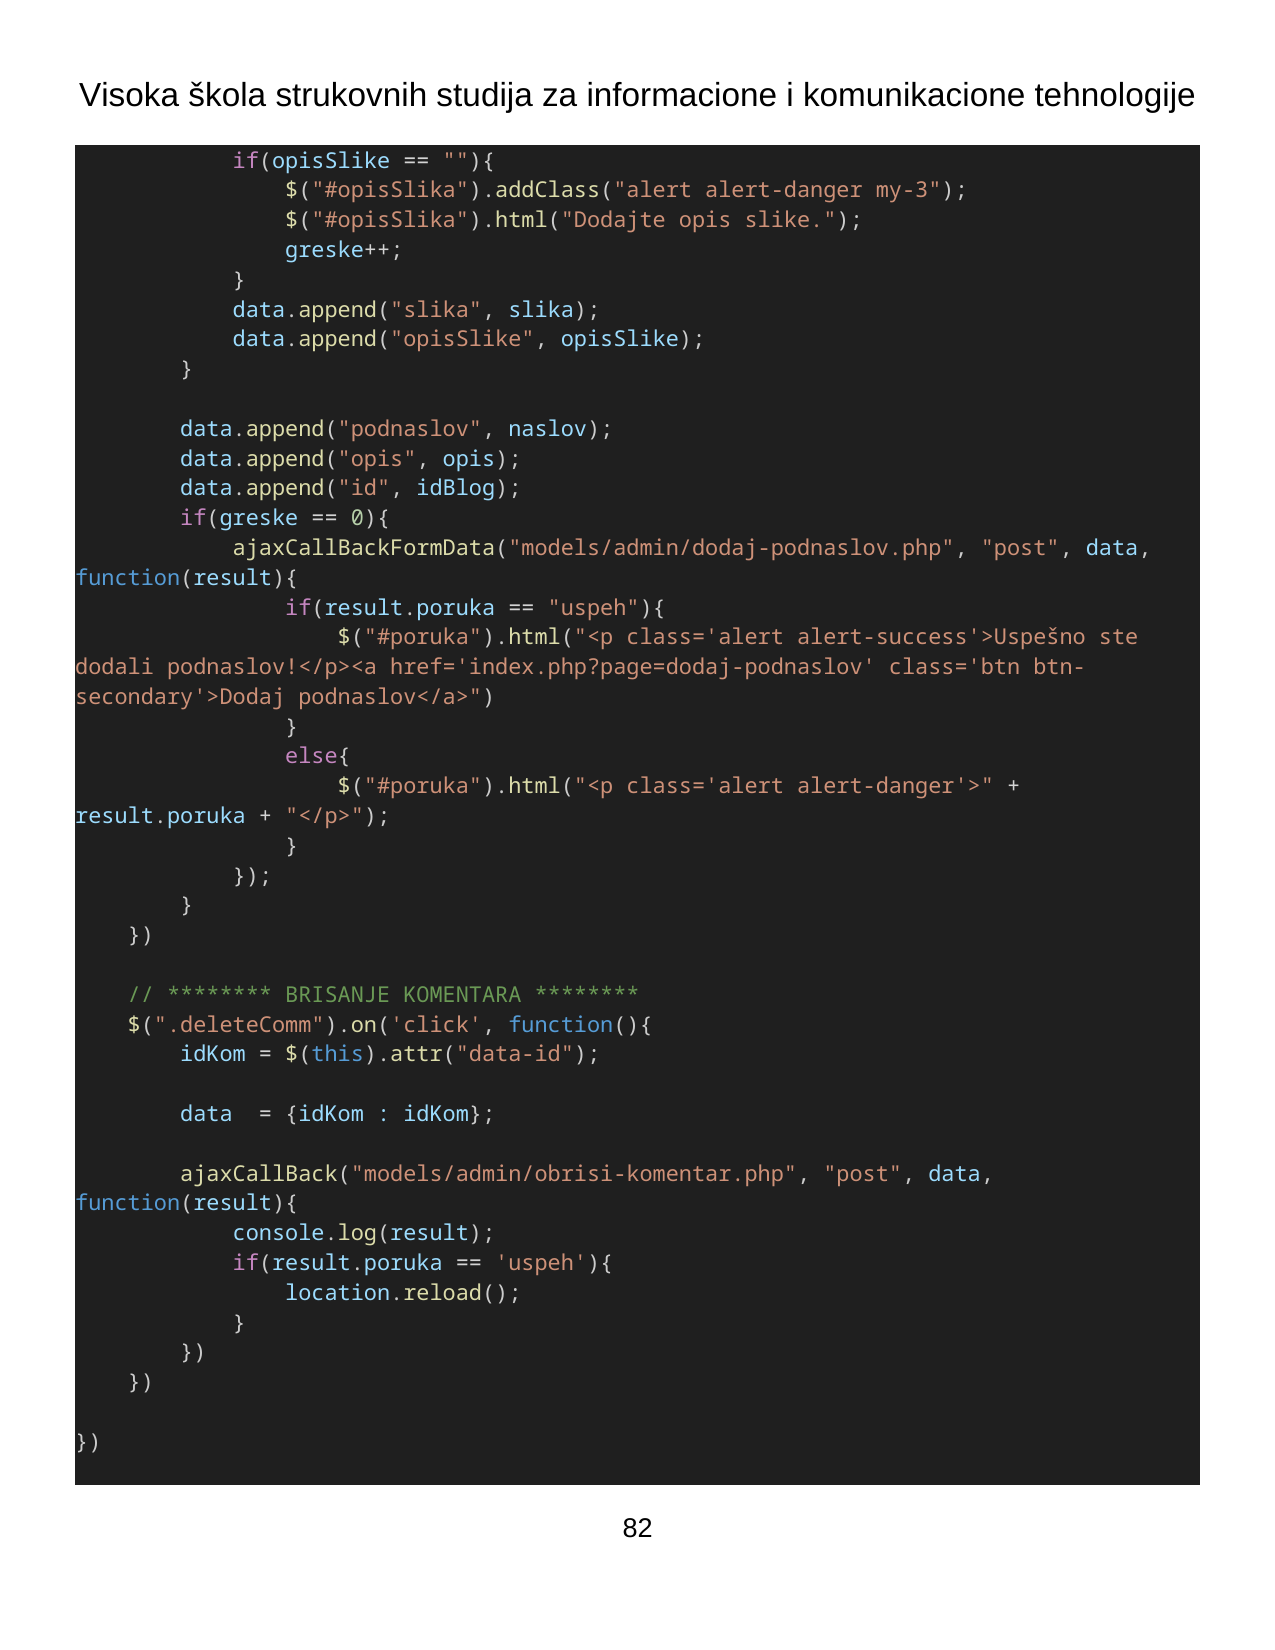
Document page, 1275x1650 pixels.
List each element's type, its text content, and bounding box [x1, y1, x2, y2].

text data.append("podnaslov", naslov); [75, 413, 1200, 443]
text } [75, 889, 1200, 919]
text $("#opisSlika").html("Dodajte opis slike."); [75, 204, 1200, 234]
text data.append("opis", opis); [75, 443, 1200, 472]
text data.append("slika", slika); [75, 294, 1200, 323]
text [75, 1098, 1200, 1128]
text $("#poruka").html("<p class='alert alert-success'>Uspešno ste dodali podnaslov!</p><a href='index.php?page=dodaj-podnaslov' class='btn btn-secondary'>Dodaj podnaslov</a>") [75, 621, 1200, 711]
text } [75, 711, 1200, 741]
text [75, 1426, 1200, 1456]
text if(opisSlike == ""){ [75, 145, 1200, 174]
text greske++; [75, 234, 1200, 264]
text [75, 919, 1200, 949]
text if(greske == 0){ [75, 502, 1200, 532]
text data.append("opisSlike", opisSlike); [75, 323, 1200, 353]
text else{ [75, 741, 1200, 770]
text $("#opisSlika").addClass("alert alert-danger my-3"); [75, 174, 1200, 204]
text if(result.poruka == "uspeh"){ [75, 592, 1200, 621]
text } [75, 353, 1200, 383]
text } [75, 264, 1200, 294]
text ajaxCallBackFormData("models/admin/dodaj-podnaslov.php", "post", data, function(result){ [75, 532, 1200, 592]
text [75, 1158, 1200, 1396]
text } [75, 830, 1200, 860]
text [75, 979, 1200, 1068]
text data.append("id", idBlog); [75, 472, 1200, 502]
text }); [75, 860, 1200, 889]
text $("#poruka").html("<p class='alert alert-danger'>" + result.poruka + "</p>"); [75, 770, 1200, 830]
